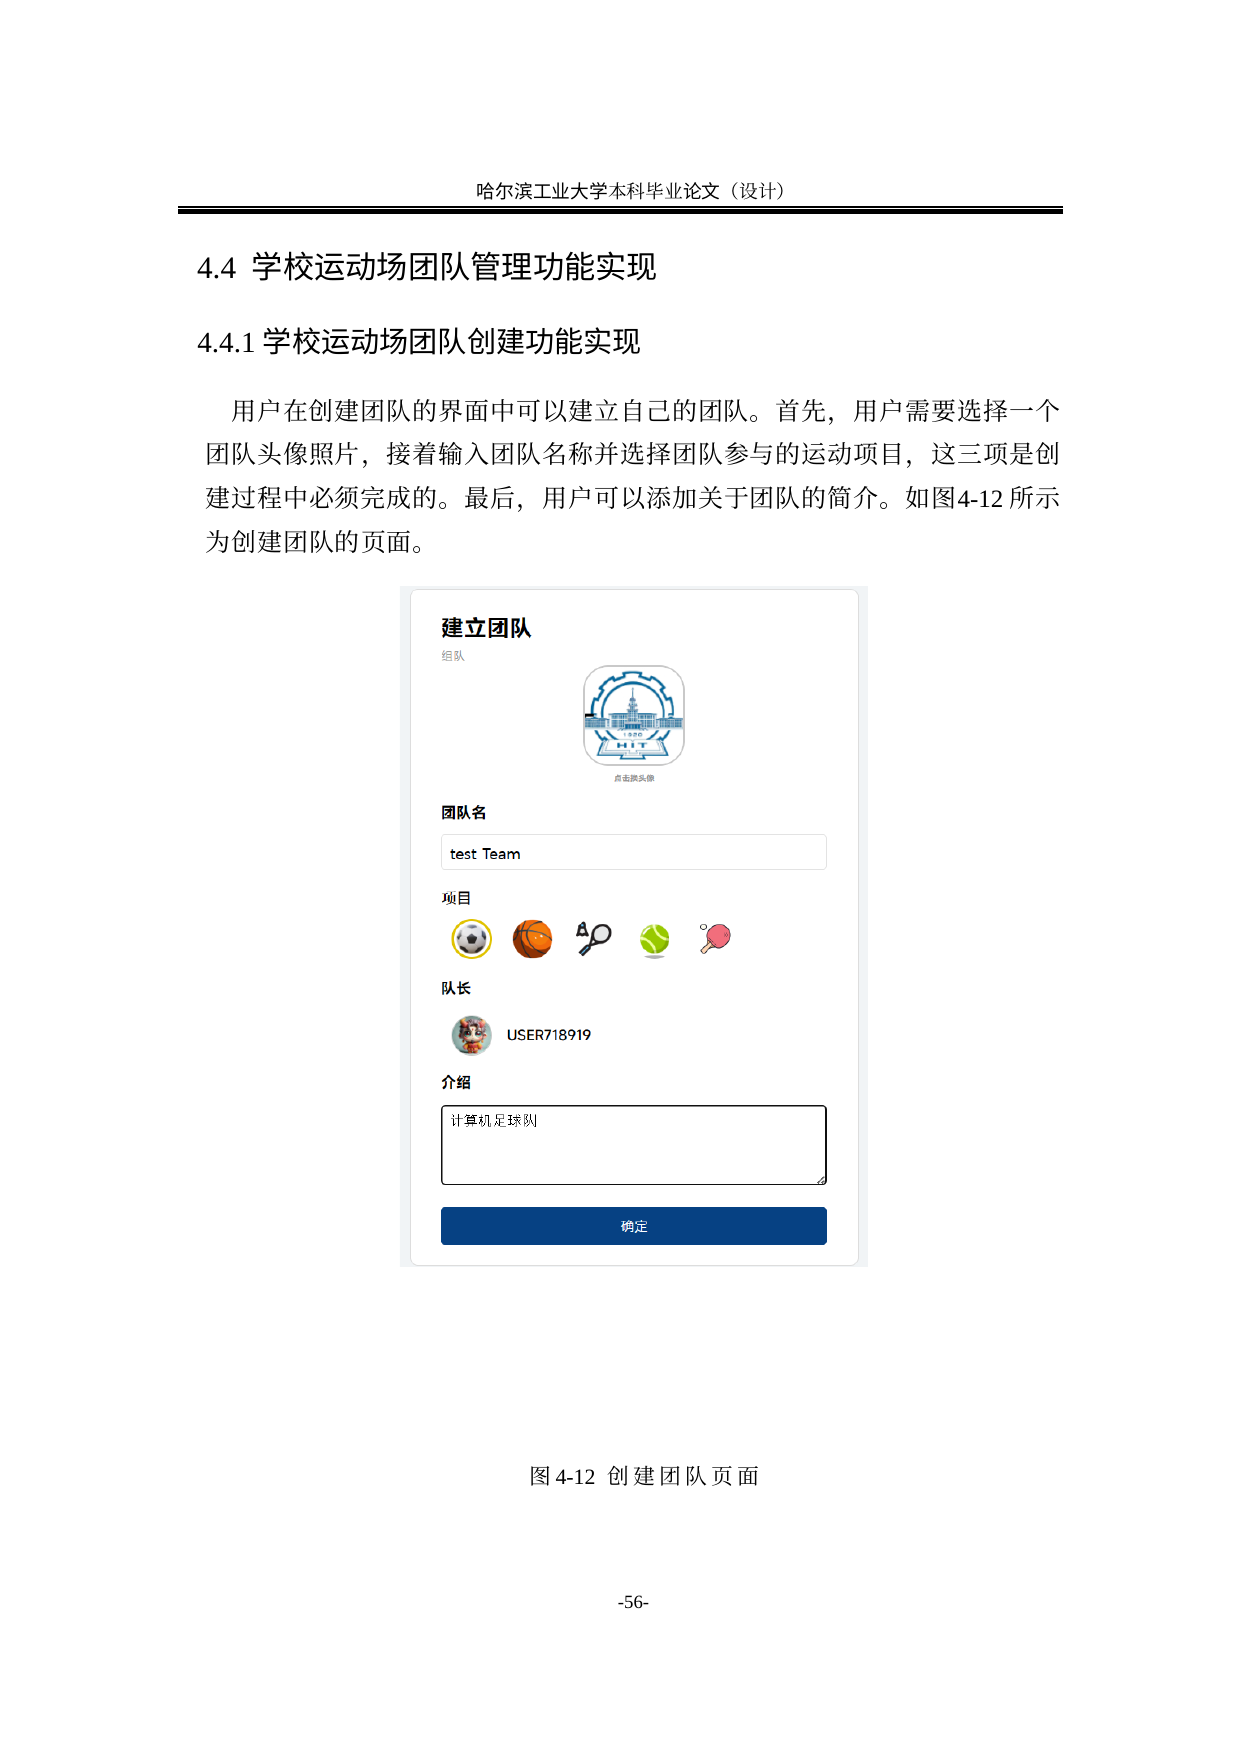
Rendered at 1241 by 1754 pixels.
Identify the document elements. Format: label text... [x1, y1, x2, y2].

picture [399, 586, 868, 1267]
subtitle 4.4 学校运动场团队管理功能实现 [180, 242, 1061, 287]
text 图4-12 创建团队页面 [179, 1455, 1061, 1495]
text 用户在创建团队的界面中可以建立自己的团队。首先，用户需要选择一个团队头像照片，接着输入团队名称并选择团队参与的运动项目，这三项是创建过程中必须完成的。最后，用户可以添加关于团队的简介。如图4-12所示为创建团队的页面。 [180, 389, 1061, 561]
subtitle 4.4.1 学校运动场团队创建功能实现 [180, 319, 1061, 361]
